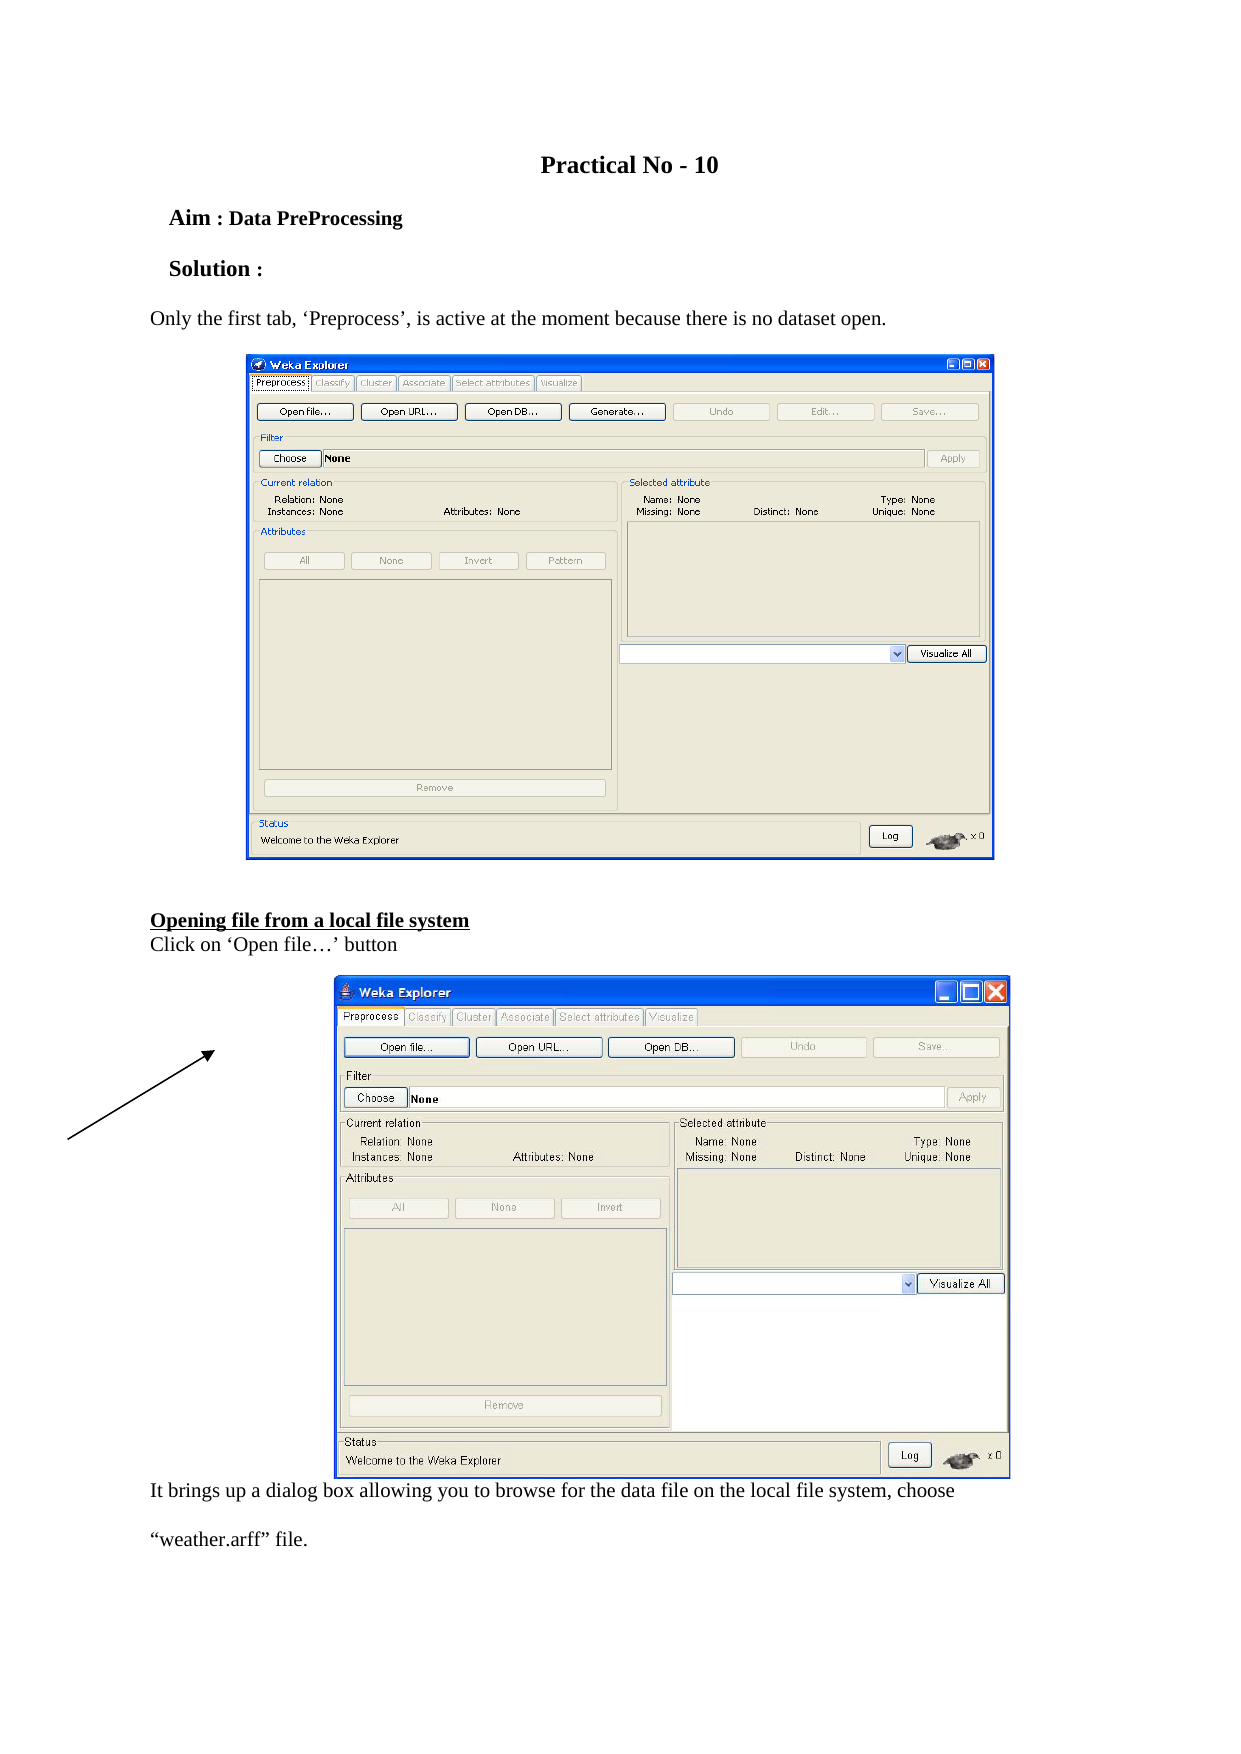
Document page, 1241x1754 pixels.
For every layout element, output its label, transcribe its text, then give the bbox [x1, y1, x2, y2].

text Only the first tab, ‘Preprocess’, is active at the moment because there is no dataset open. [150, 306, 1090, 330]
picture [245, 354, 995, 860]
text Click on ‘Open file…’ button [150, 932, 1090, 956]
text It brings up a dialog box allowing you to browse for the data file on the local file system, choose [150, 1134, 1090, 1502]
text Aim : Data PreProcessing [169, 204, 1090, 230]
text Solution : [169, 255, 1090, 281]
text Opening file from a local file system [150, 908, 1090, 932]
text “weather.arff” file. [150, 1526, 1090, 1551]
text Practical No - 10 [169, 150, 1090, 179]
